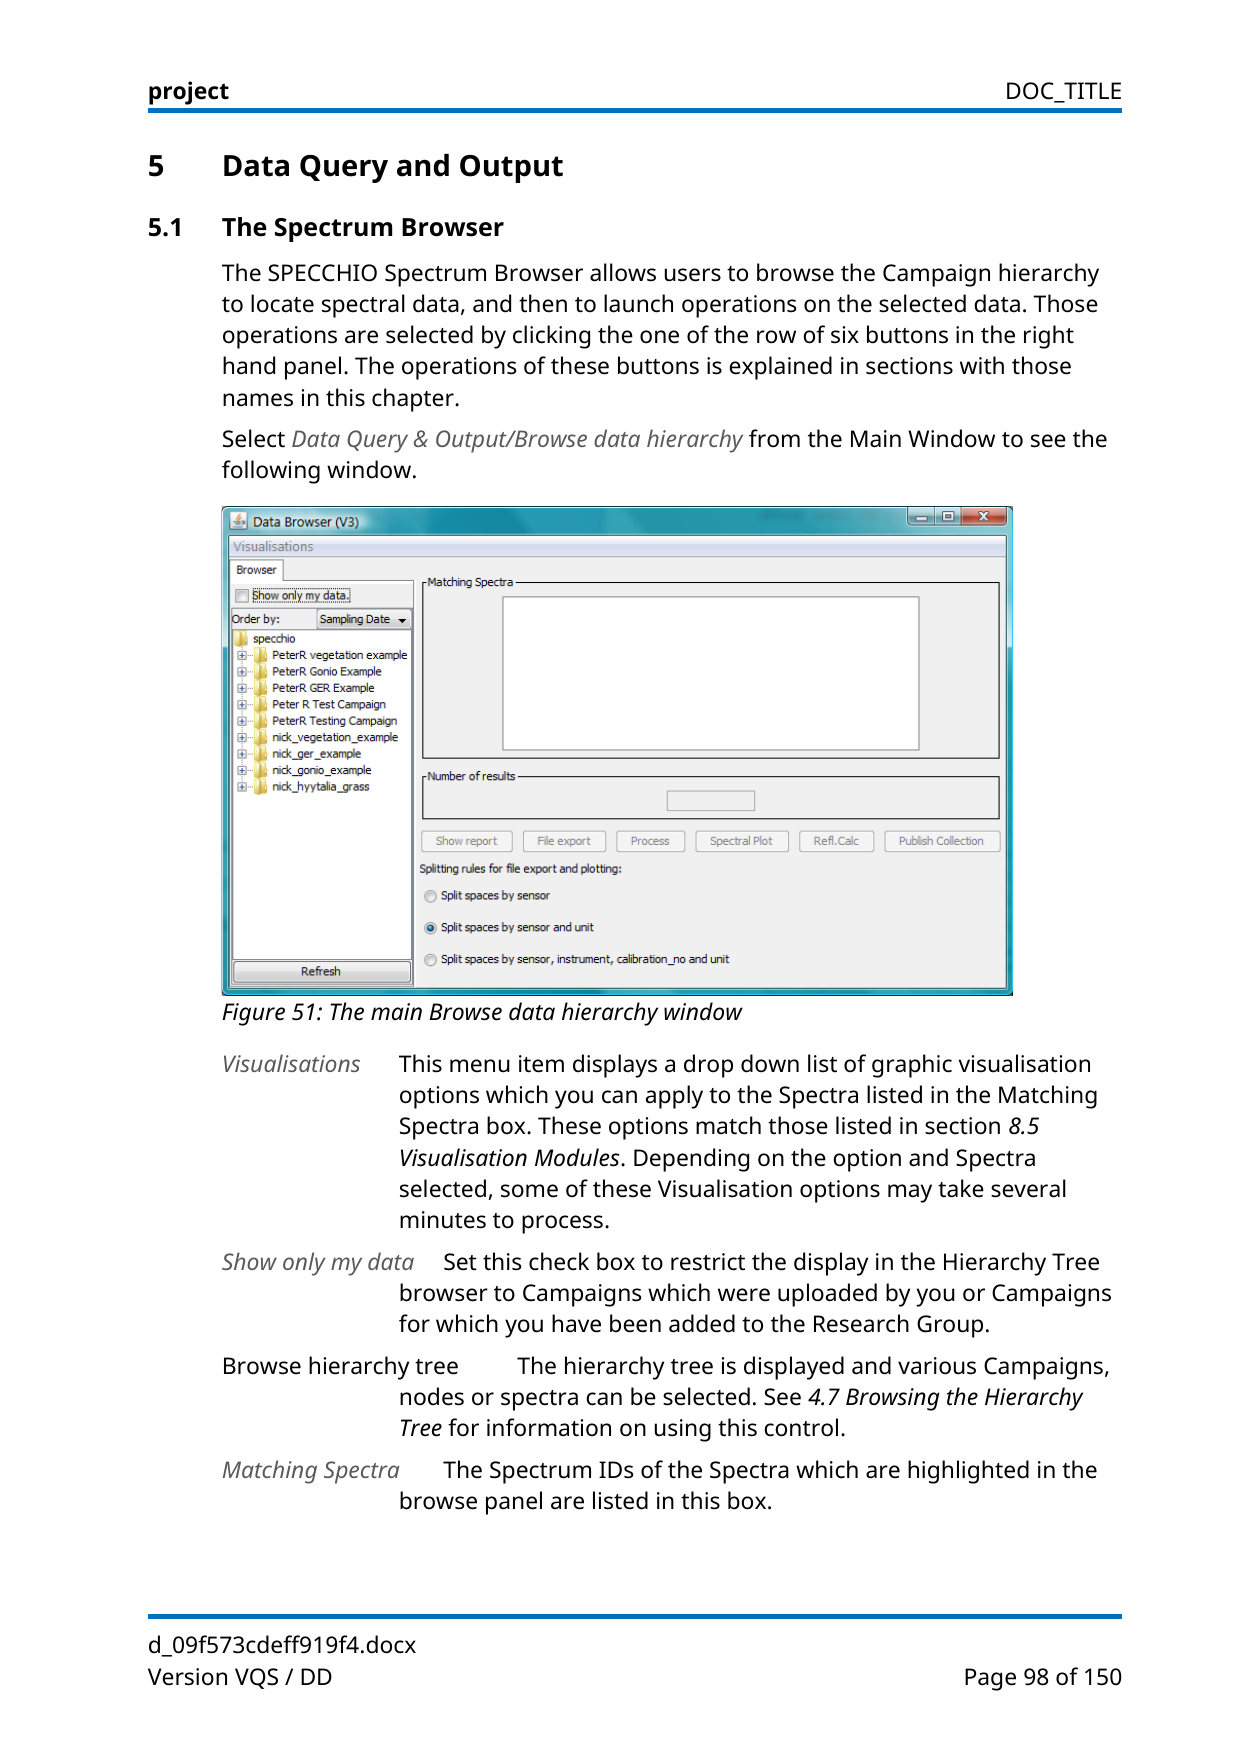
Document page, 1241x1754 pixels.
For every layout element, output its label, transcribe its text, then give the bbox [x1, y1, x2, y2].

text The SPECCHIO Spectrum Browser allows users to browse the Campaign hierarchy to locate spectral data, and then to launch operations on the selected data. Those operations are selected by clicking the one of the row of six buttons in the right hand panel. The operations of these buttons is explained in sections with those names in this chapter. [222, 256, 1122, 413]
picture [221, 506, 1013, 996]
subtitle Data Query and Output [148, 145, 1122, 185]
text Select Data Query & Output/Browse data hierarchy from the Main Window to see the following window. [222, 423, 1122, 486]
text Show only my data Set this check box to restrict the display in the Hierarchy Tree browser to Campaigns which were uploaded by you or Campaigns for which you have been added to the Research Group. [222, 1246, 1122, 1339]
text Matching Spectra The Spectrum IDs of the Spectra which are highlighted in the browse panel are listed in this box. [222, 1454, 1122, 1517]
subtitle The Spectrum Browser [148, 210, 1122, 244]
